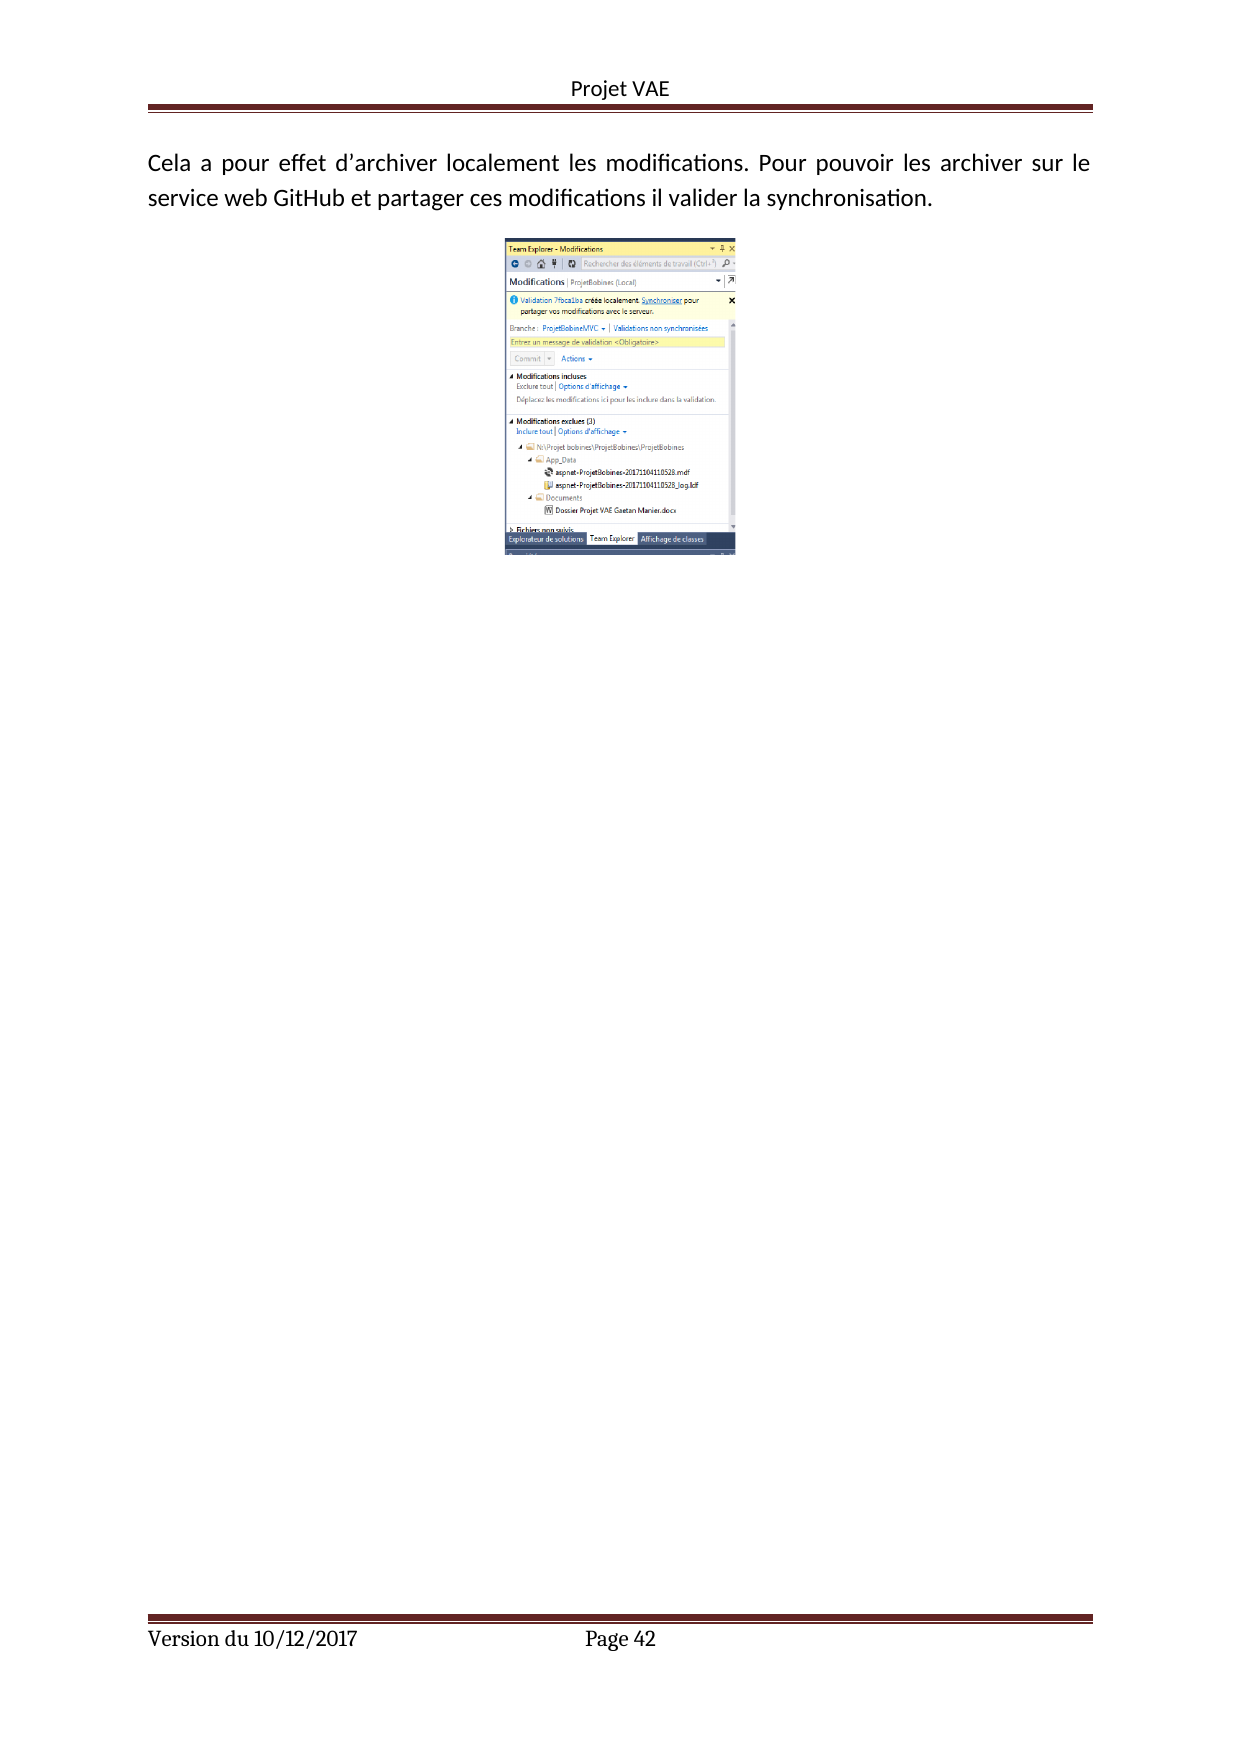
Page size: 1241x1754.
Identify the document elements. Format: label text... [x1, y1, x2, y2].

picture [504, 238, 736, 555]
text Cela a pour effet d’archiver localement les modifications. Pour pouvoir les archiver sur le service web GitHub et partager ces modifications il valider la synchronisation. [148, 148, 1093, 213]
